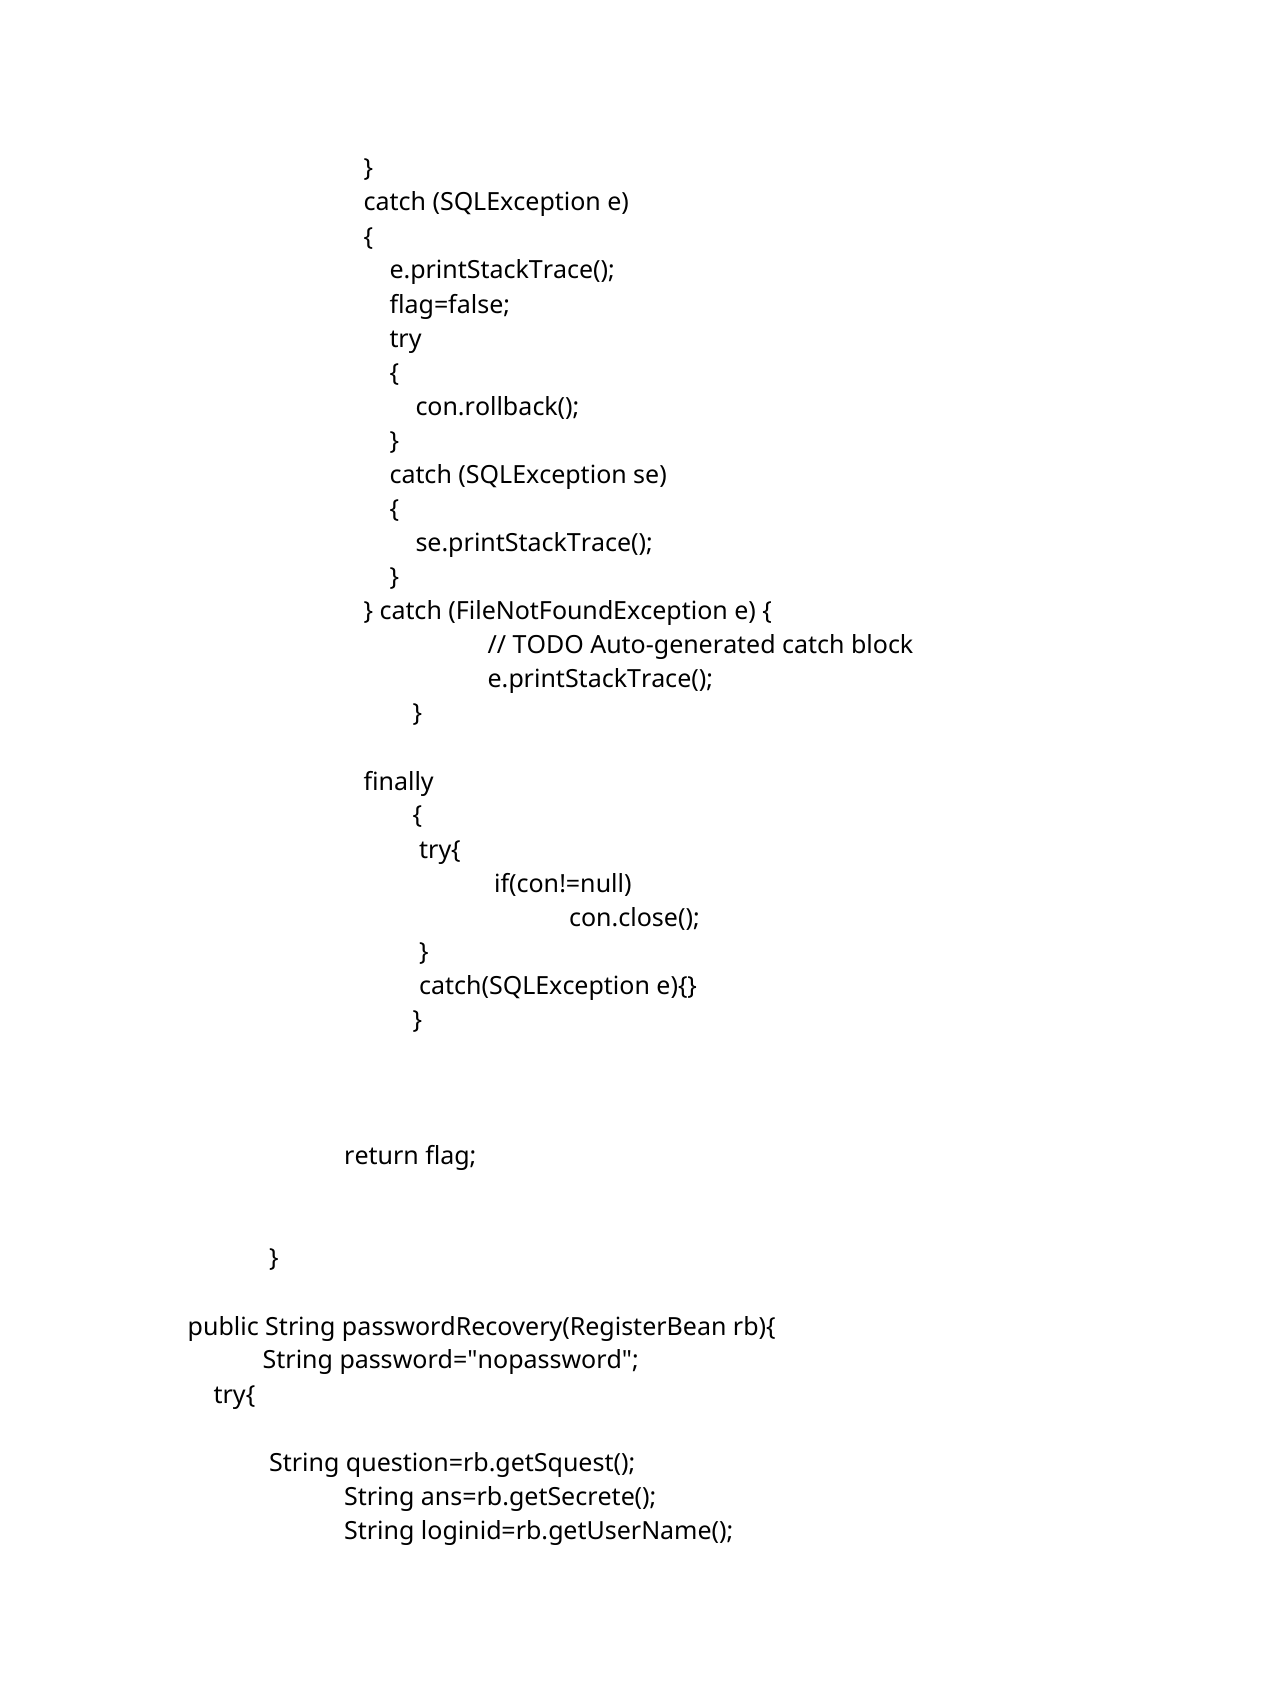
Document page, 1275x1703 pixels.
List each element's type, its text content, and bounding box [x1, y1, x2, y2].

text flag=false; [187, 286, 1125, 320]
text catch(SQLException e){} [187, 967, 1125, 1002]
text } [187, 150, 1125, 184]
text try{ [187, 1376, 1125, 1410]
text String password="nopassword"; [187, 1342, 1125, 1376]
text } [187, 1240, 1125, 1274]
text } [187, 933, 1125, 967]
text String question=rb.getSquest(); [187, 1444, 1125, 1478]
text } [187, 695, 1125, 729]
text con.close(); [187, 899, 1125, 933]
text { [187, 491, 1125, 525]
text finally [187, 763, 1125, 797]
text try{ [187, 831, 1125, 865]
text e.printStackTrace(); [187, 252, 1125, 286]
text } [187, 559, 1125, 593]
text } [187, 422, 1125, 457]
text e.printStackTrace(); [187, 661, 1125, 695]
text catch (SQLException se) [187, 457, 1125, 491]
text if(con!=null) [187, 865, 1125, 899]
text catch (SQLException e) [187, 184, 1125, 218]
text public String passwordRecovery(RegisterBean rb){ [187, 1308, 1125, 1342]
text String loginid=rb.getUserName(); [187, 1512, 1125, 1547]
text } [187, 1002, 1125, 1036]
text // TODO Auto-generated catch block [187, 627, 1125, 661]
text String ans=rb.getSecrete(); [187, 1478, 1125, 1512]
text { [187, 218, 1125, 252]
text return flag; [187, 1138, 1125, 1172]
text try [187, 320, 1125, 354]
text se.printStackTrace(); [187, 525, 1125, 559]
text { [187, 797, 1125, 831]
text } catch (FileNotFoundException e) { [187, 593, 1125, 627]
text con.rollback(); [187, 388, 1125, 422]
text { [187, 354, 1125, 388]
